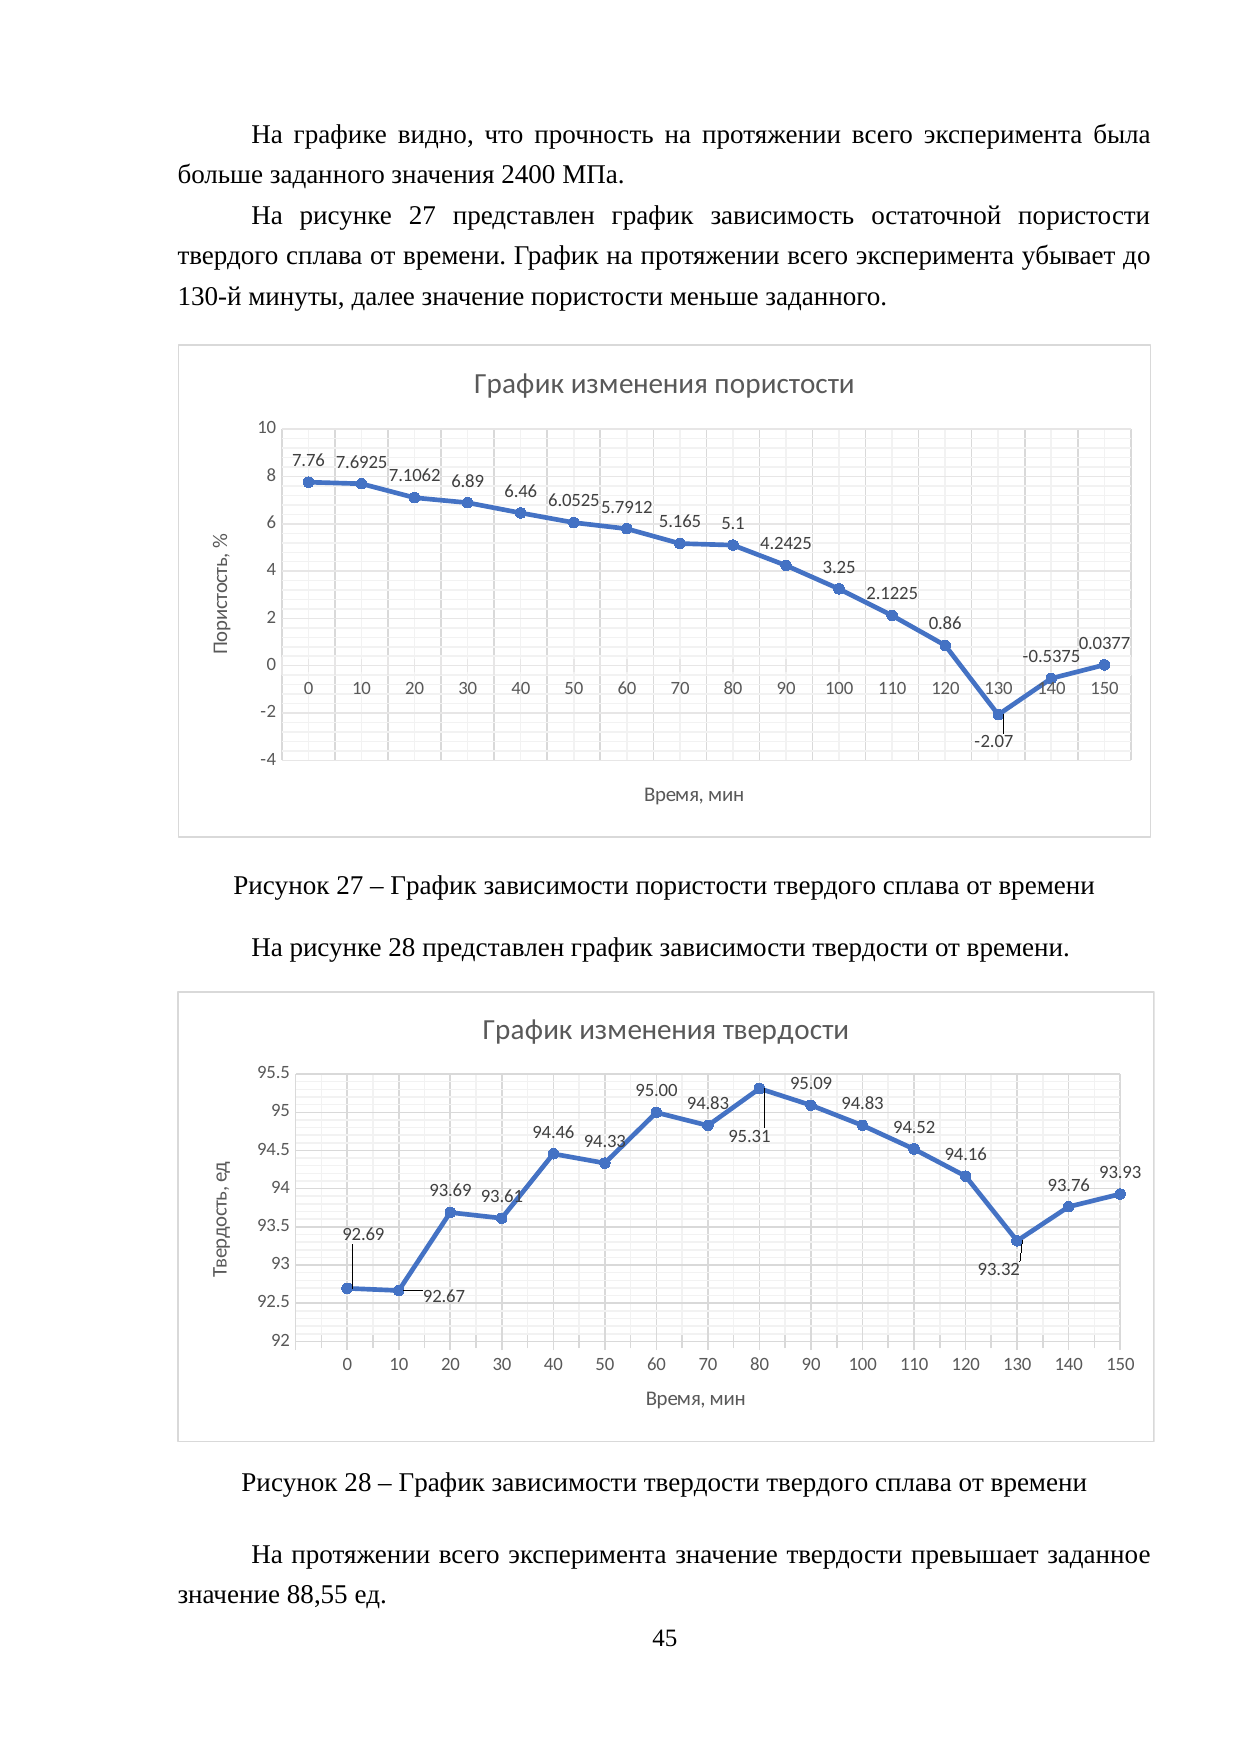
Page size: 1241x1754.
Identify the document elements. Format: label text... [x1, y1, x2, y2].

text На графике видно, что прочность на протяжении всего эксперимента была больше заданного значения 2400 МПа. [177, 118, 1152, 190]
text На рисунке 28 представлен график зависимости твердости от времени. [177, 931, 1152, 963]
text Рисунок 28 – График зависимости твердости твердого сплава от времени [177, 1466, 1152, 1497]
text На протяжении всего эксперимента значение твердости превышает заданное значение 88,55 ед. [177, 1538, 1152, 1609]
text На рисунке 27 представлен график зависимость остаточной пористости твердого сплава от времени. График на протяжении всего эксперимента убывает до 130-й минуты, далее значение пористости меньше заданного. [177, 199, 1152, 311]
text Рисунок 27 – График зависимости пористости твердого сплава от времени [177, 869, 1152, 900]
